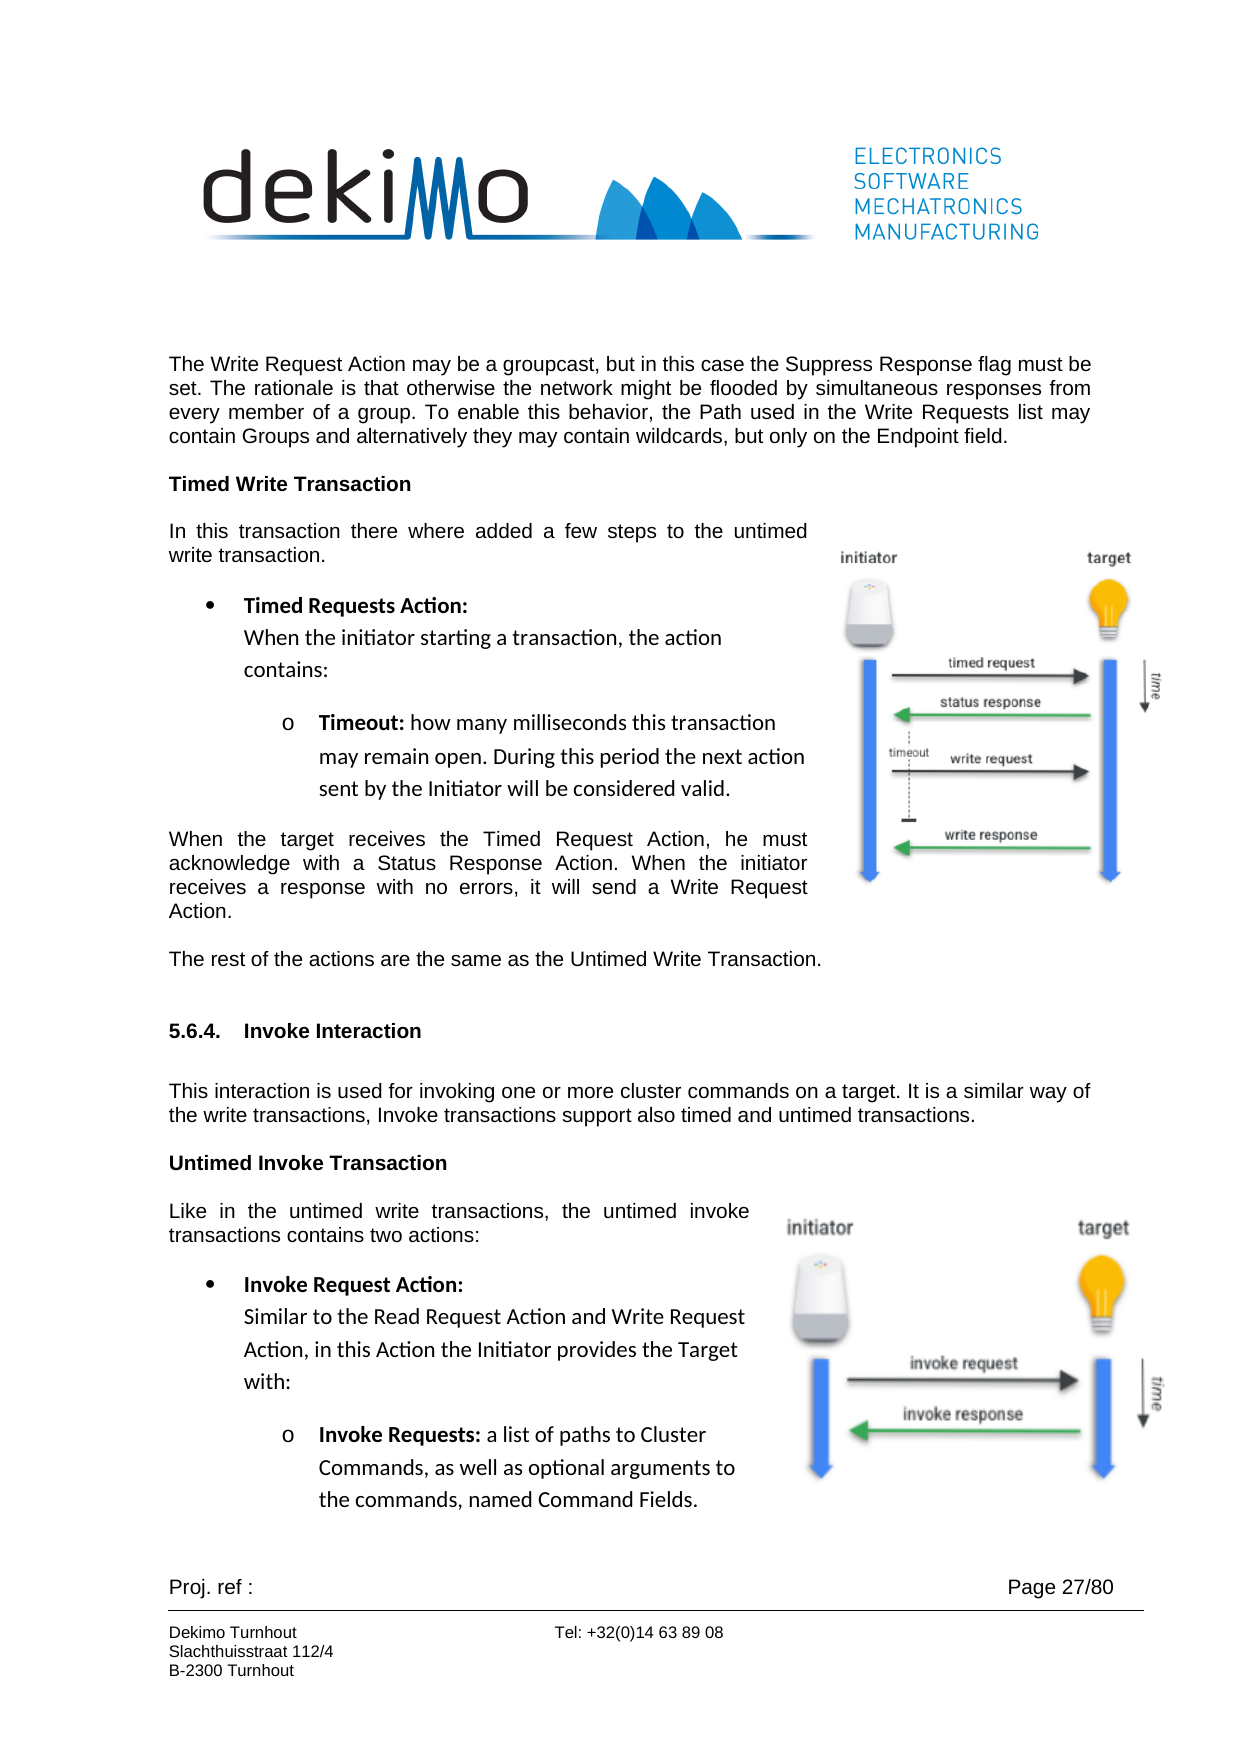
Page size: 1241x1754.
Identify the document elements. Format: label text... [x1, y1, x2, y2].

text This interaction is used for invoking one or more cluster commands on a target. It is a similar way of the write transactions, Invoke transactions support also timed and untimed transactions. [169, 1079, 1093, 1127]
list Invoke Request Action: Similar to the Read Request Action and Write Request Action, in this Action the Initiator provides the Target with: [206, 1270, 769, 1395]
picture [159, 73, 1083, 304]
list Timed Requests Action: When the initiator starting a transaction, the action contains: [206, 591, 827, 683]
text Untimed Invoke Transaction [169, 1151, 1093, 1174]
picture [769, 1206, 1172, 1499]
picture [827, 538, 1173, 892]
text When the target receives the Timed Request Action, he must acknowledge with a Status Response Action. When the initiator receives a response with no errors, it will send a Write Request Action. [169, 827, 1093, 923]
text Timed Write Transaction [169, 471, 1093, 495]
text The Write Request Action may be a groupcast, but in this case the Suppress Response flag must be set. The rationale is that otherwise the network might be flooded by simultaneous responses from every member of a group. To enable this behavior, the Path used in the Write Requests list may contain Groups and alternatively they may contain wildcards, but only on the Endpoint field. [169, 352, 1093, 447]
text The rest of the actions are the same as the Untimed Write Transaction. [169, 947, 1093, 971]
list Timeout: how many milliseconds this transaction may remain open. During this period the next action sent by the Initiator will be considered valid. [281, 708, 827, 802]
text In this transaction there where added a few steps to the untimed write transaction. [169, 519, 1093, 567]
list Invoke Requests: a list of paths to Cluster Commands, as well as optional arguments to the commands, named Command Fields. [281, 1420, 1093, 1513]
text Like in the untimed write transactions, the untimed invoke transactions contains two actions: [169, 1198, 1093, 1246]
subtitle Invoke Interaction [169, 1019, 1093, 1043]
